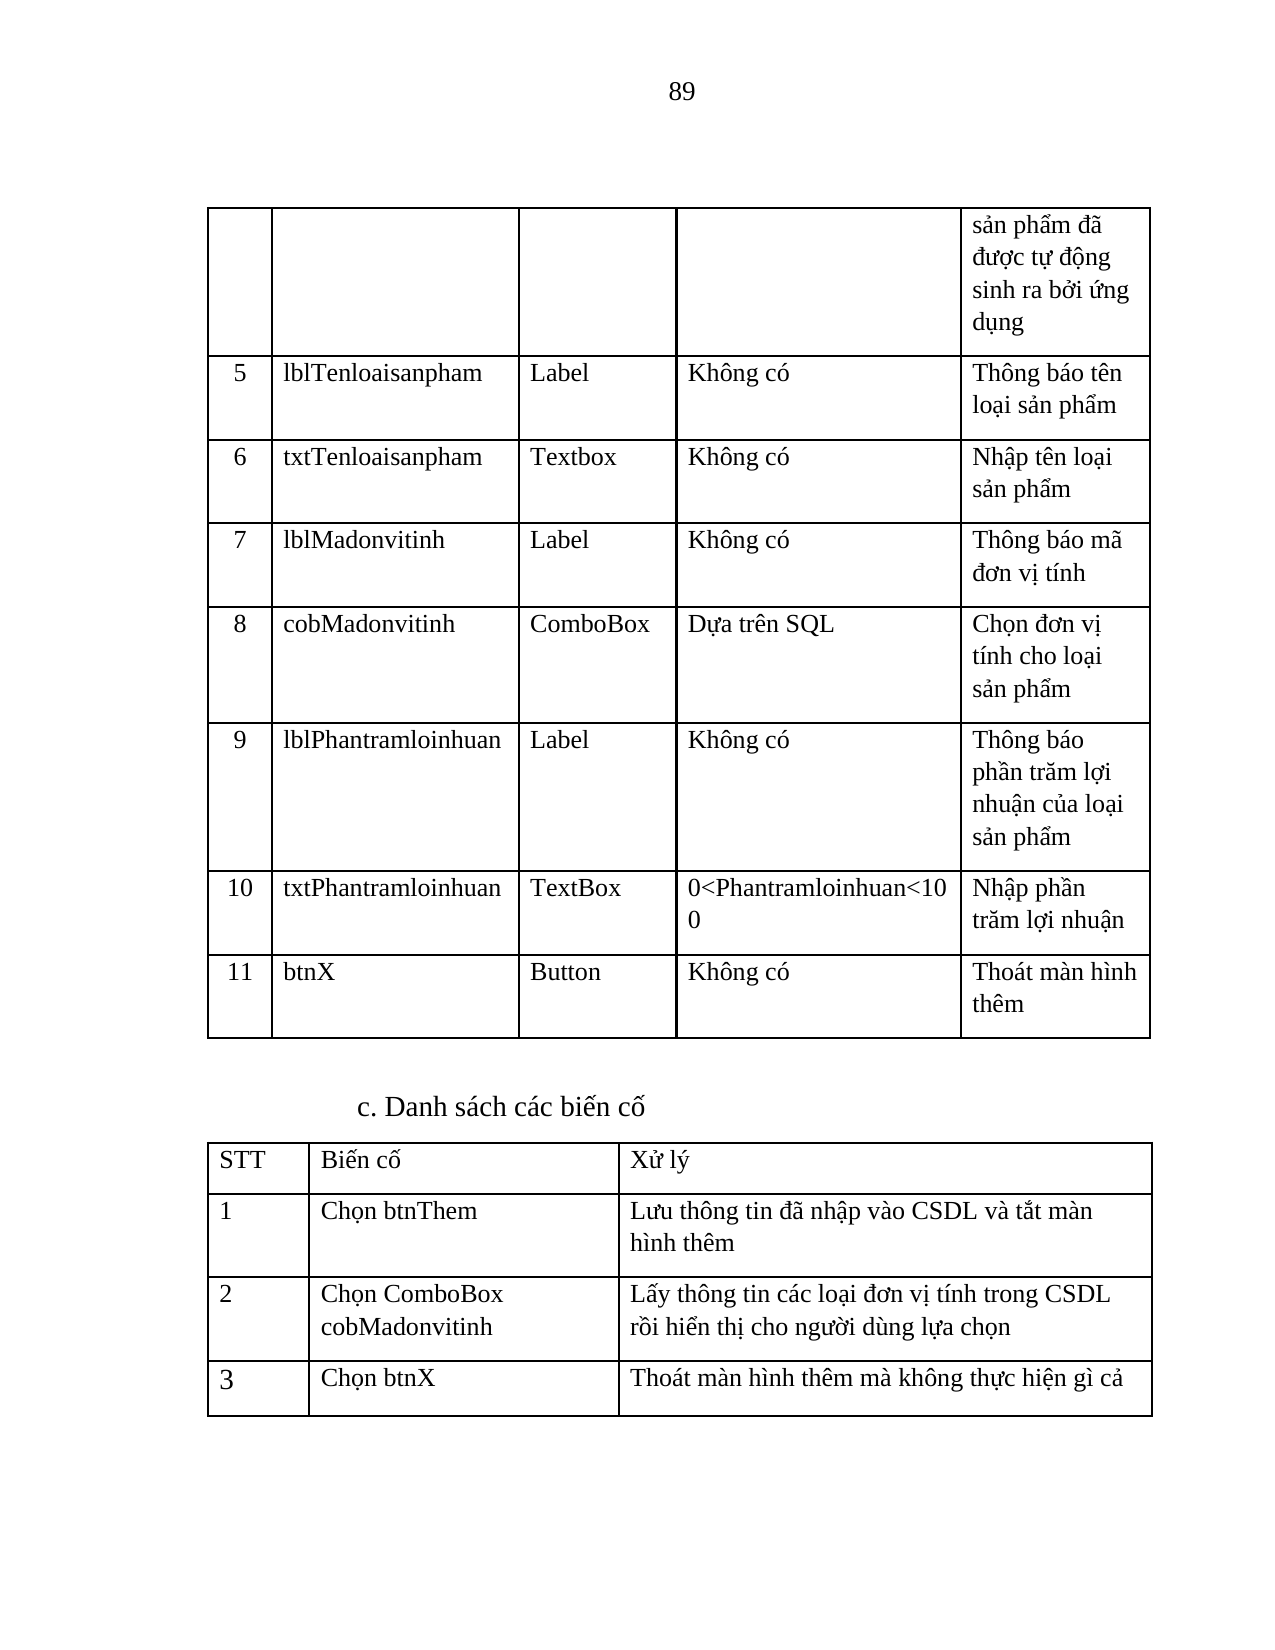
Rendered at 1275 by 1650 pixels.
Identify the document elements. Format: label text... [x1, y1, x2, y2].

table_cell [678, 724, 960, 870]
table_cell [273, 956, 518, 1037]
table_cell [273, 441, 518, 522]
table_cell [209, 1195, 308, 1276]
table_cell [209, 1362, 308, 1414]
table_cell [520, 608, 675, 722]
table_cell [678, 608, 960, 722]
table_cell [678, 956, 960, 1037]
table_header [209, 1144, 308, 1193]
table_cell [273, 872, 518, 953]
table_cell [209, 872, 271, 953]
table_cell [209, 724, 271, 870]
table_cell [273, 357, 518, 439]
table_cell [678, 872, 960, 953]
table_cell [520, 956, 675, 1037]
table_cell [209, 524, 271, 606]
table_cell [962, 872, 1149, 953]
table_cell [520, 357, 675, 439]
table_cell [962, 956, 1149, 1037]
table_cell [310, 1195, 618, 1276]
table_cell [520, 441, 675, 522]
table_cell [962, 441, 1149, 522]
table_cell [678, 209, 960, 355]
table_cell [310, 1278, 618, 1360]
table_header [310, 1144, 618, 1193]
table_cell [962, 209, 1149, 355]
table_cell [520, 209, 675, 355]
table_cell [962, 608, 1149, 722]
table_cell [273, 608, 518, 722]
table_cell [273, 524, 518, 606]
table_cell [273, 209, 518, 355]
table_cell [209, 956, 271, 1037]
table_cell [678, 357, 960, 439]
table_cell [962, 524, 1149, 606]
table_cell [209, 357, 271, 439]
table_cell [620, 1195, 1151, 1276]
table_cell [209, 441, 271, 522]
text c. Danh sách các biến cố [282, 1089, 1157, 1123]
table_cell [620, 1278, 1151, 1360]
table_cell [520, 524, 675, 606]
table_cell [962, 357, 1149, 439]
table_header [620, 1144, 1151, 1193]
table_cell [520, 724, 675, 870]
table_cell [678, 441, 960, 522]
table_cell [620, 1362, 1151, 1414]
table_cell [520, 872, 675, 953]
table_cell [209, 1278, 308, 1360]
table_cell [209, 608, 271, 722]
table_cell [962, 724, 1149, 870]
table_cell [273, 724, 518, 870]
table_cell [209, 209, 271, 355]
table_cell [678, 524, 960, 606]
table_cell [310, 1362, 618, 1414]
